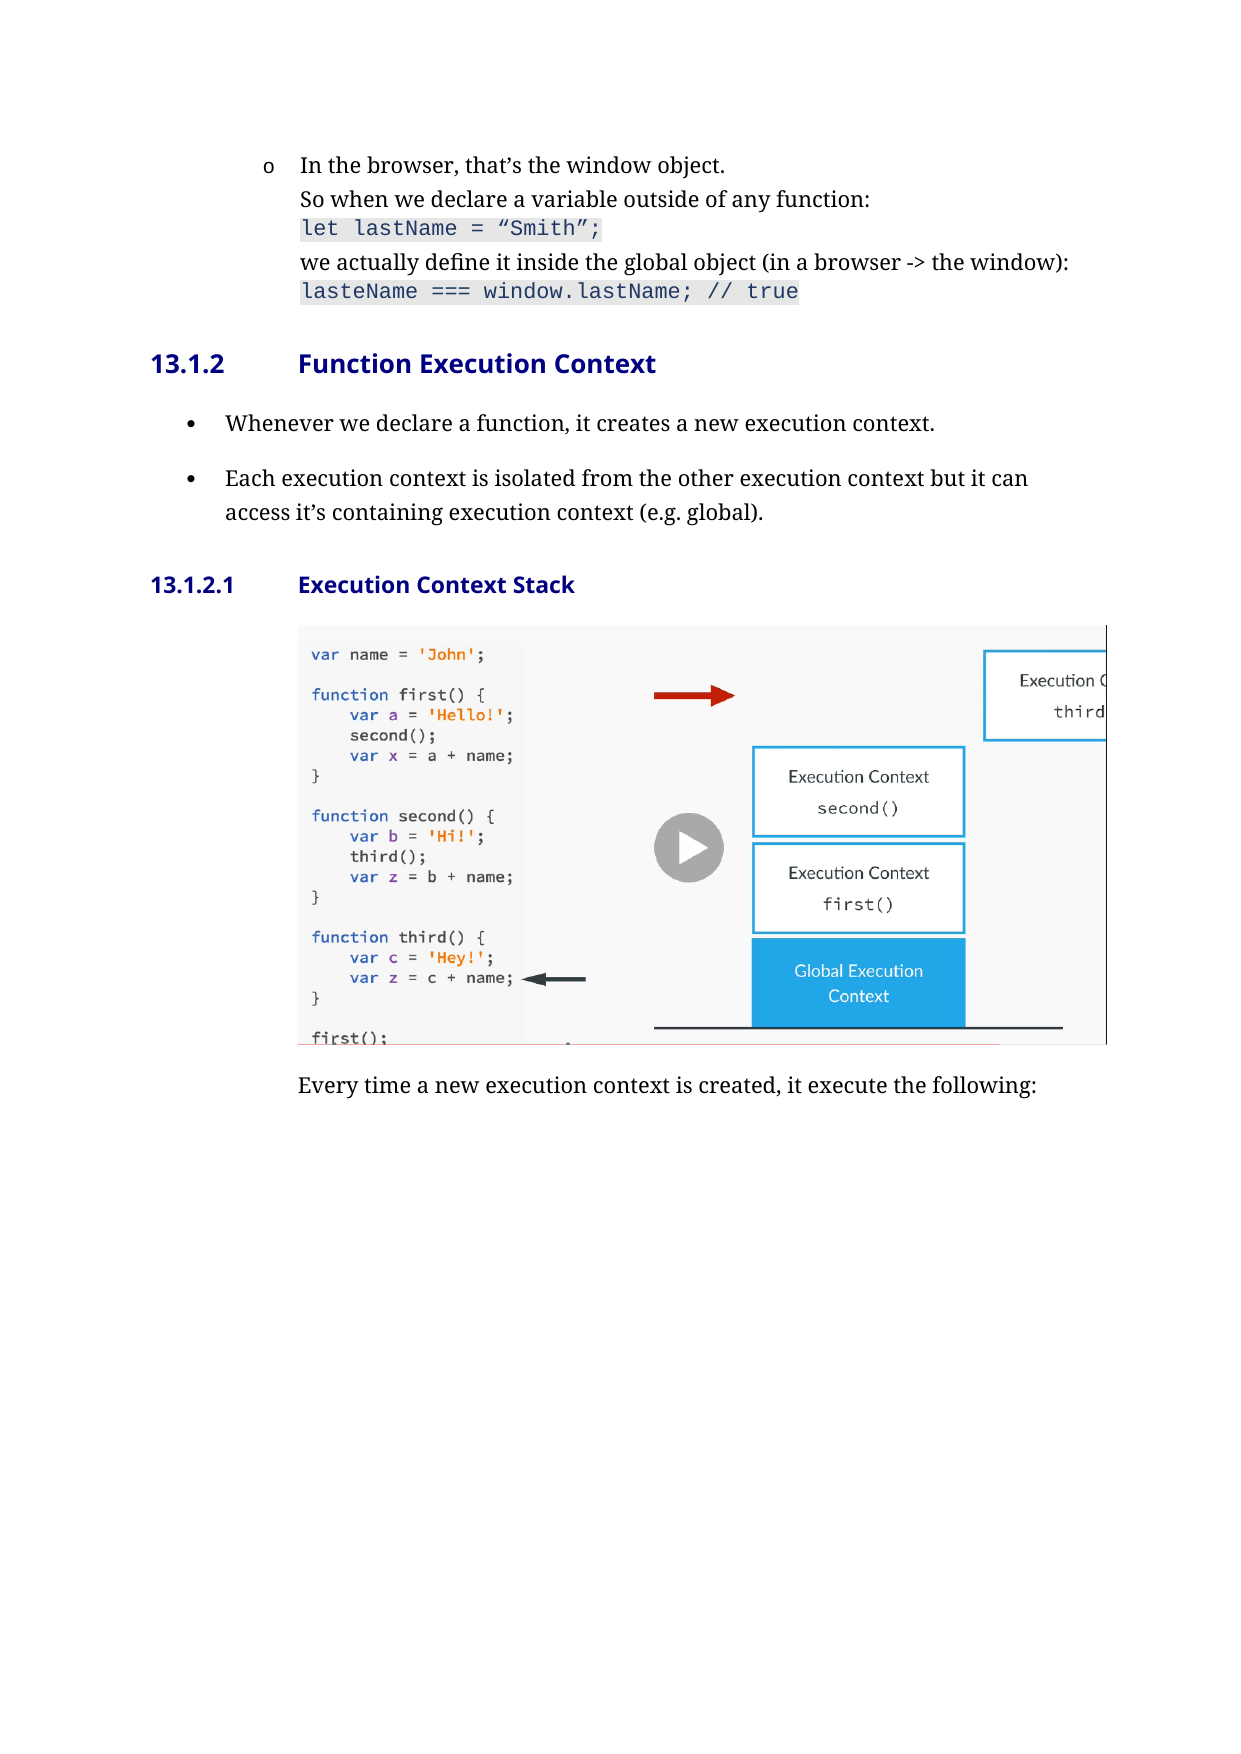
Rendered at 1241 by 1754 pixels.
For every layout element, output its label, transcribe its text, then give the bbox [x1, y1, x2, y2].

list In the browser, that’s the window object. So when we declare a variable outside of any function: let lastName = “Smith”; we actually define it inside the global object (in a browser -> the window): lasteName === window.lastName; // true [262, 150, 1090, 305]
list Each execution context is isolated from the other execution context but it can access it’s containing execution context (e.g. global). [187, 463, 1090, 527]
subtitle Execution Context Stack [150, 569, 1090, 600]
text Every time a new execution context is created, it execute the following: [298, 1070, 1090, 1100]
picture [297, 625, 1107, 1045]
subtitle Function Execution Context [150, 346, 1090, 382]
list Whenever we declare a function, it creates a new execution context. [187, 408, 1090, 438]
